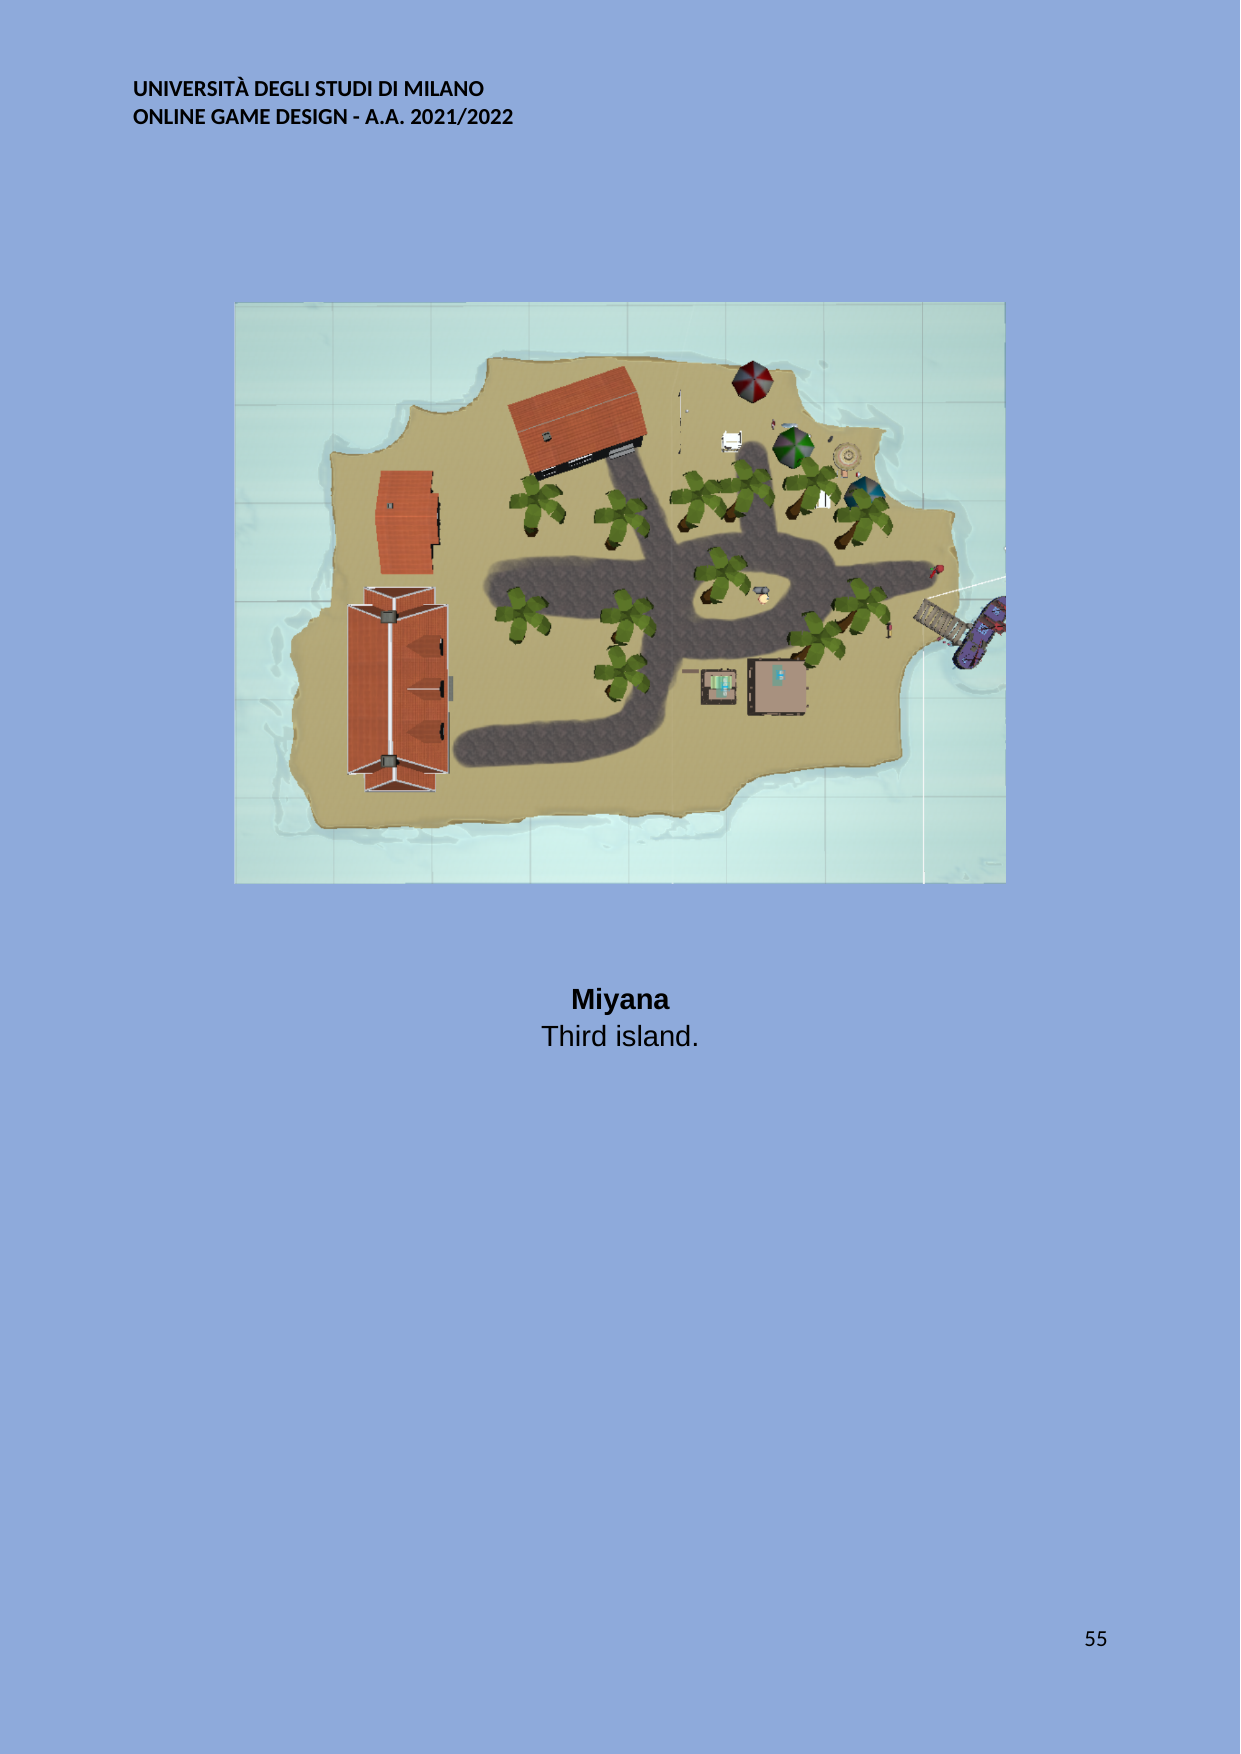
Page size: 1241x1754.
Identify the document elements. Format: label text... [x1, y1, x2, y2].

picture [235, 302, 1005, 884]
text Third island. [133, 1018, 1107, 1052]
